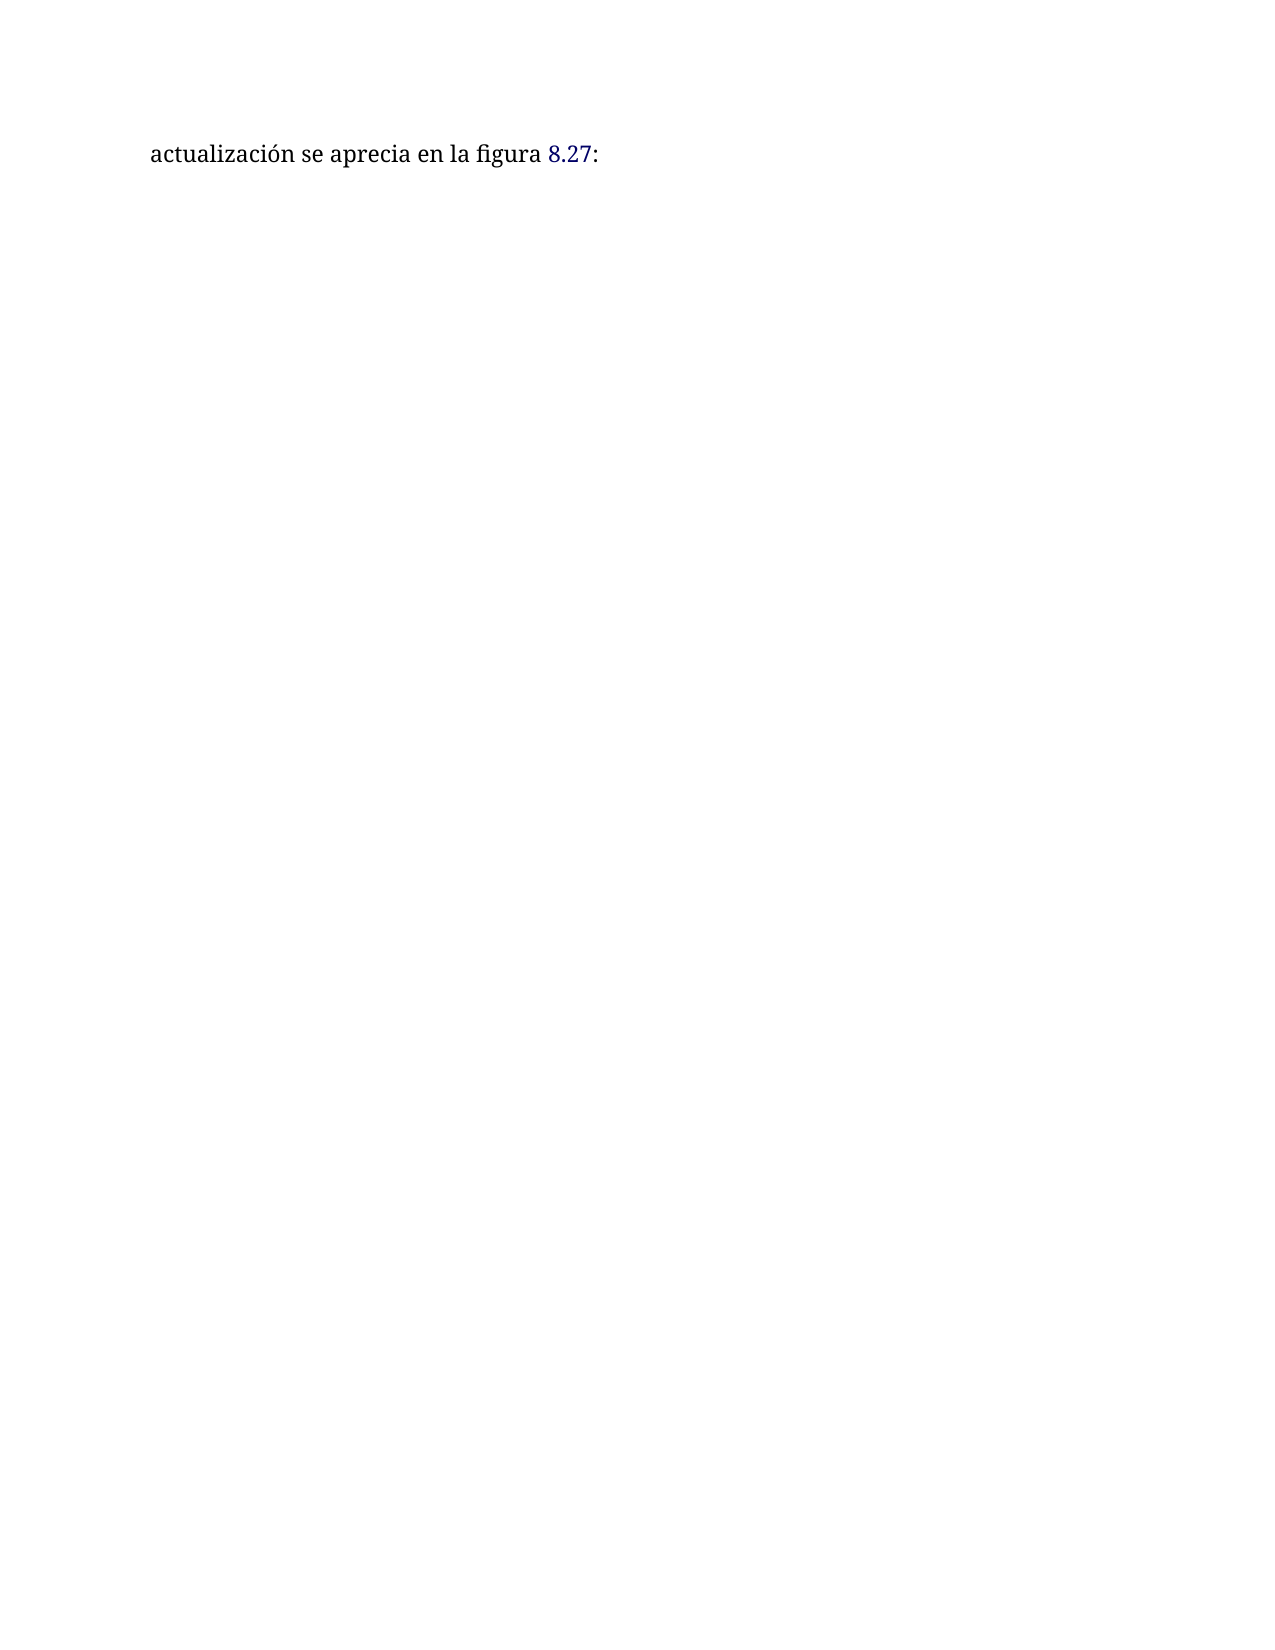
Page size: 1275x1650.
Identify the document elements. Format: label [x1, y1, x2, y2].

text [150, 137, 1125, 169]
